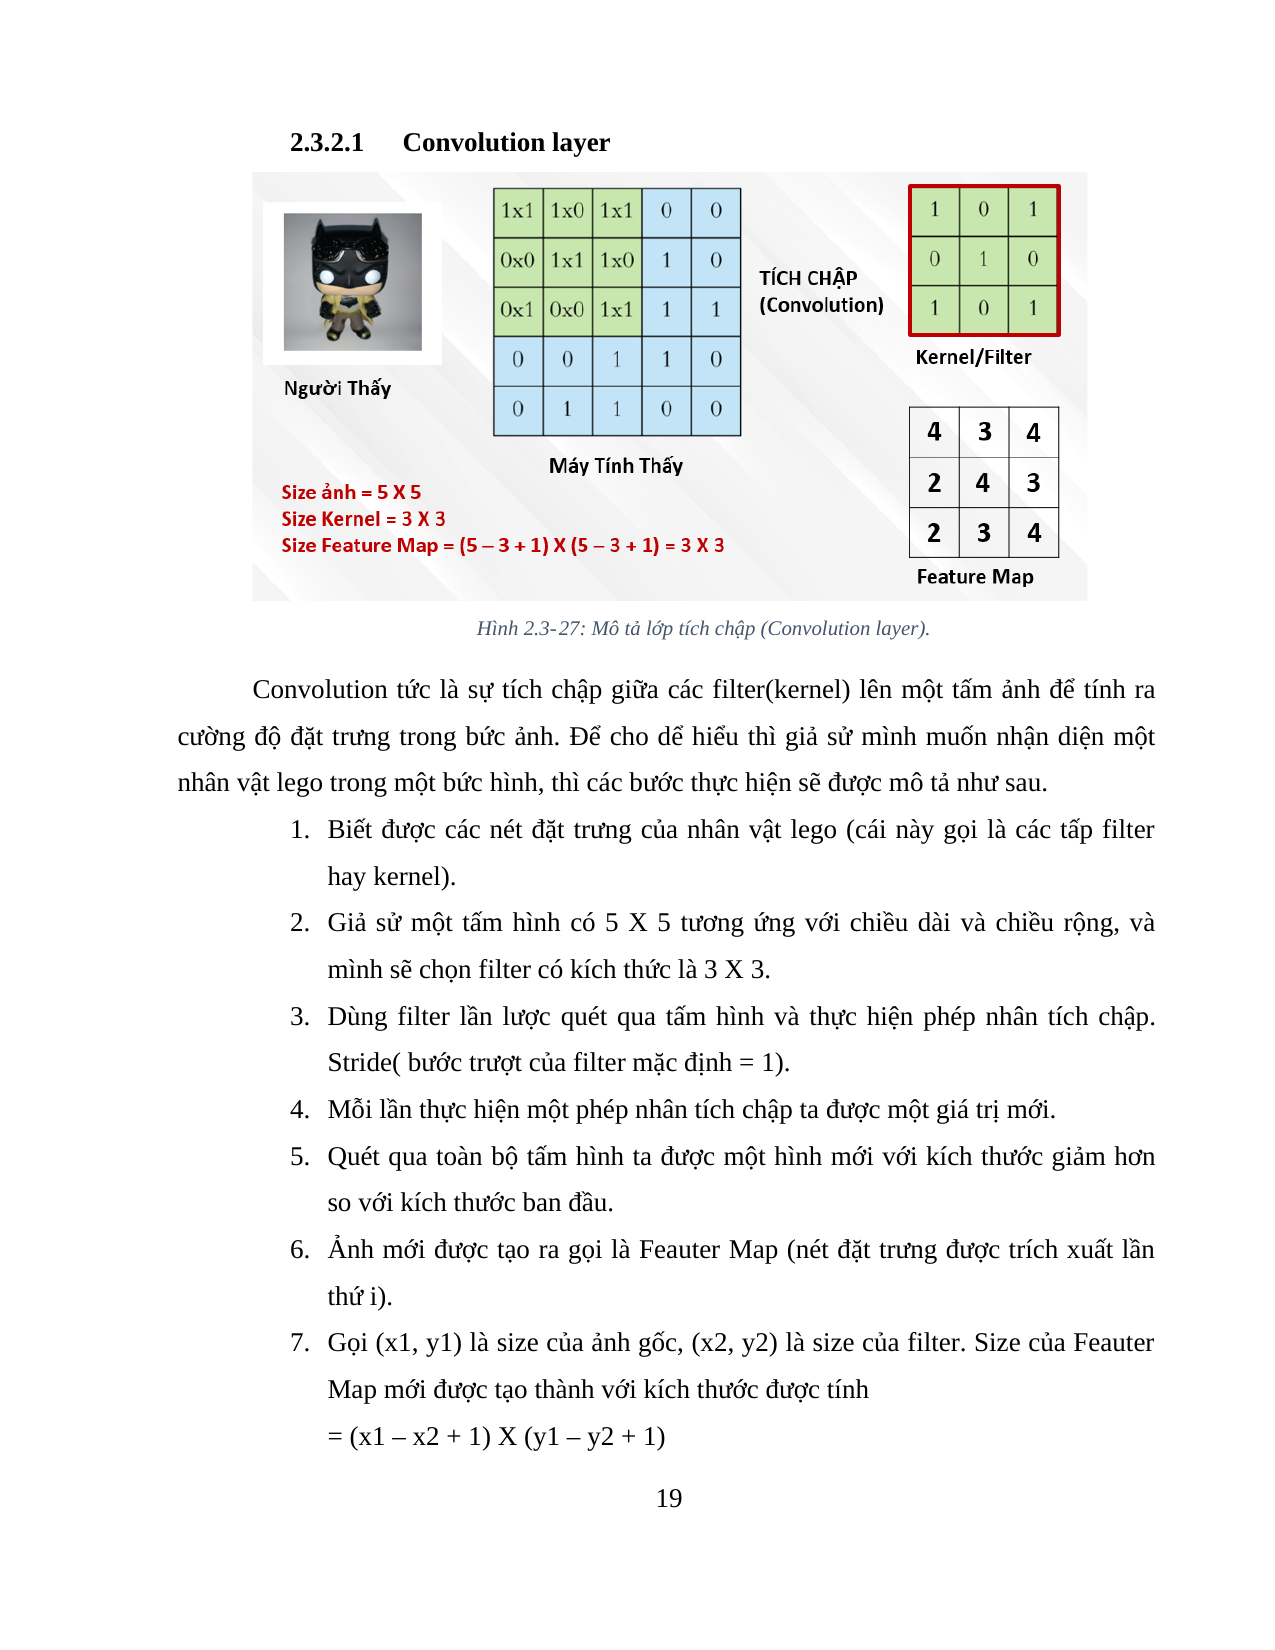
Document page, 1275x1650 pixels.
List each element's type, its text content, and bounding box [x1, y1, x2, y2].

text Convolution tức là sự tích chập giữa các filter(kernel) lên một tấm ảnh để tính ra cường độ đặt trưng trong bức ảnh. Để cho dể hiểu thì giả sử mình muốn nhận diện một nhân vật lego trong một bức hình, thì các bước thực hiện sẽ được mô tả như sau. [177, 673, 1157, 797]
list Biết được các nét đặt trưng của nhân vật lego (cái này gọi là các tấp filter hay kernel). [290, 813, 1157, 891]
list Gọi (x1, y1) là size của ảnh gốc, (x2, y2) là size của filter. Size của Feauter Map mới được tạo thành với kích thước được tính [290, 1326, 1157, 1404]
picture [252, 172, 1088, 601]
list Ảnh mới được tạo ra gọi là Feauter Map (nét đặt trưng được trích xuất lần thứ i). [290, 1233, 1157, 1311]
list Dùng filter lần lược quét qua tấm hình và thực hiện phép nhân tích chập. Stride( bước trượt của filter mặc định = 1). [290, 1000, 1157, 1077]
list Quét qua toàn bộ tấm hình ta được một hình mới với kích thước giảm hơn so với kích thước ban đầu. [290, 1140, 1157, 1217]
subtitle Convolution layer [267, 126, 1157, 157]
text Hình -: Mô tả lớp tích chập (Convolution layer). [177, 616, 1157, 640]
list Giả sử một tấm hình có 5 X 5 tương ứng với chiều dài và chiều rộng, và mình sẽ chọn filter có kích thức là 3 X 3. [290, 906, 1157, 984]
list Mỗi lần thực hiện một phép nhân tích chập ta được một giá trị mới. [290, 1093, 1157, 1124]
text = (x1 – x2 + 1) X (y1 – y2 + 1) [252, 1420, 1157, 1451]
